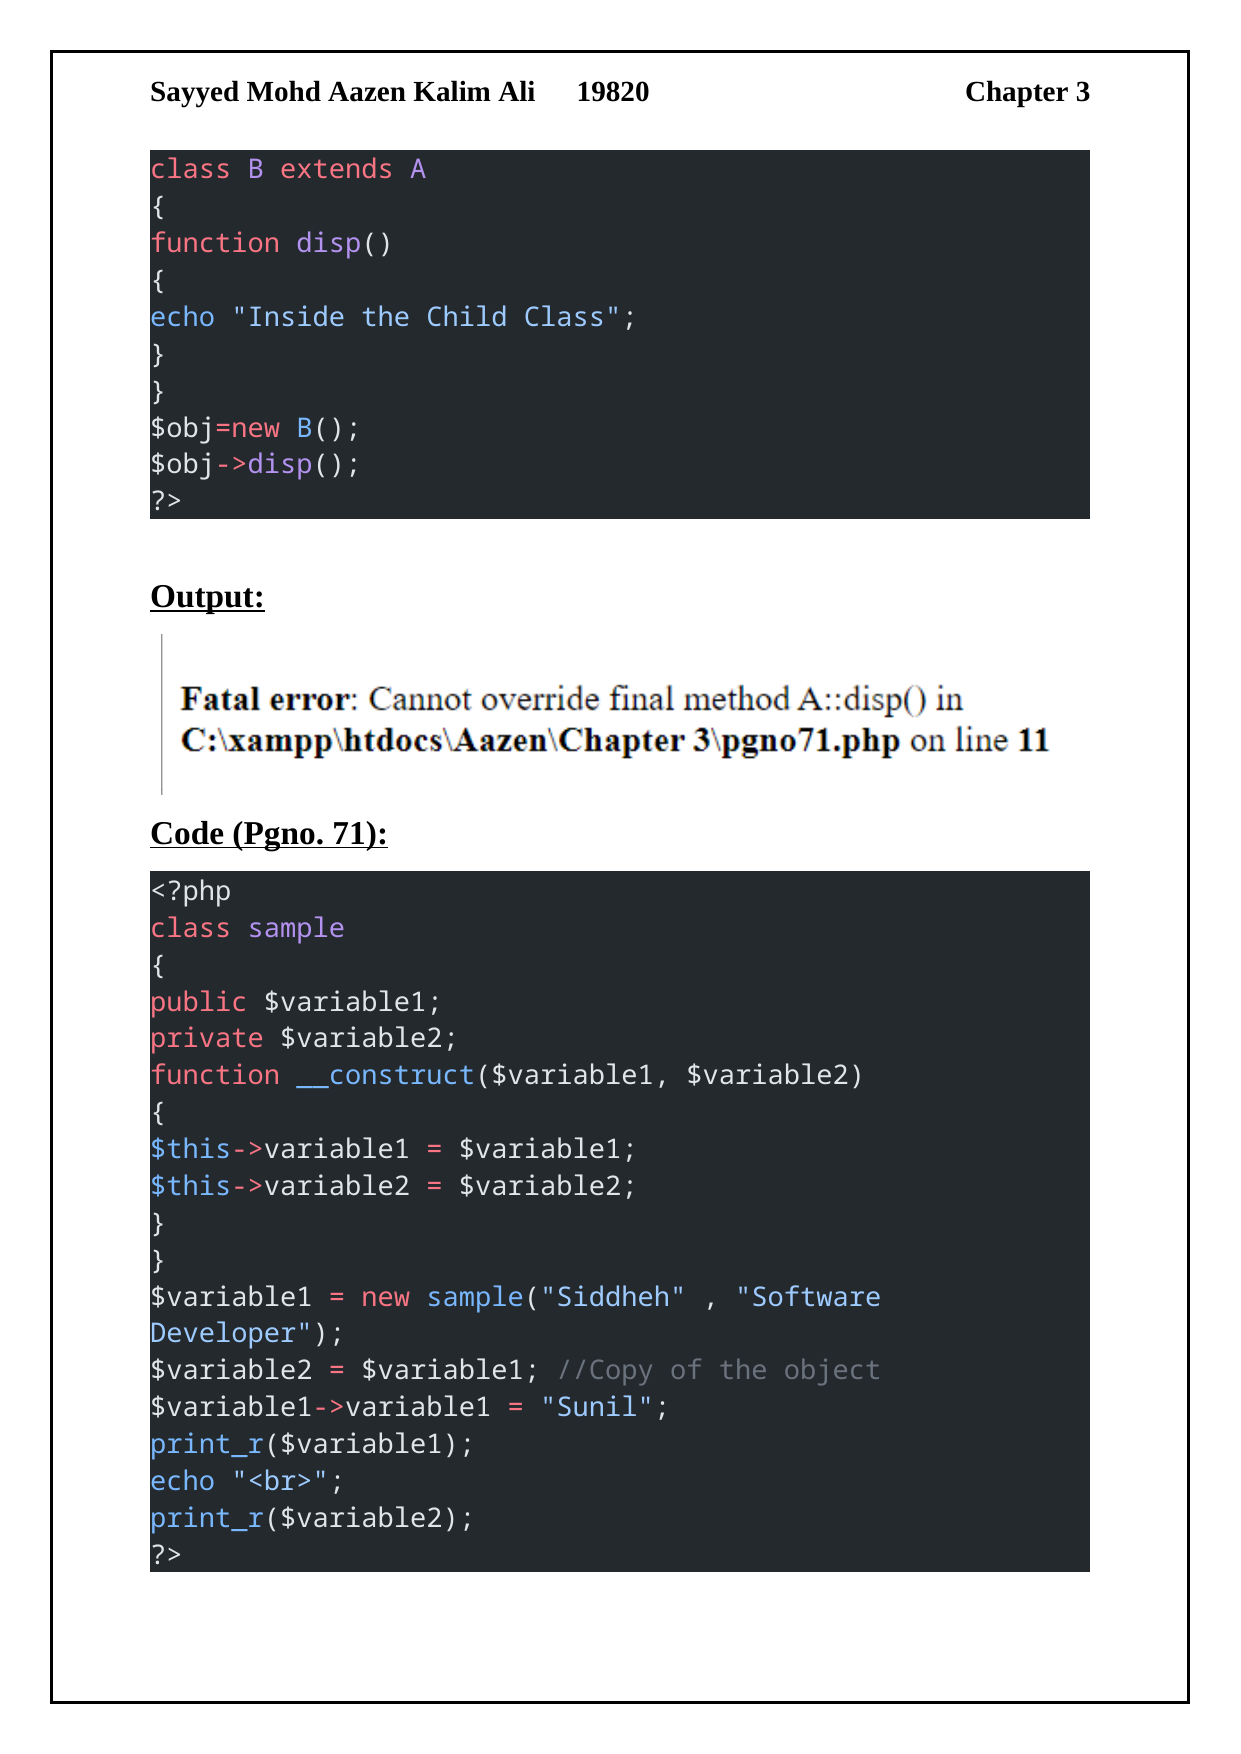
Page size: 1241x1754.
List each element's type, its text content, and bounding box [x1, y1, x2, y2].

text $obj=new B(); [150, 408, 1090, 445]
text { [150, 187, 1090, 224]
text } [150, 1203, 1090, 1240]
text { [150, 945, 1090, 982]
text $obj->disp(); [150, 445, 1090, 482]
text $variable1 = new sample("Siddheh" , "Software Developer"); [150, 1277, 1090, 1351]
text $this->variable2 = $variable2; [150, 1166, 1090, 1203]
picture [161, 634, 1097, 795]
text { [150, 261, 1090, 297]
text class B extends A [150, 150, 1090, 187]
text Code (Pgno. 71): [150, 813, 1090, 852]
text function disp() [150, 224, 1090, 261]
text echo "Inside the Child Class"; [150, 297, 1090, 334]
text ?> [150, 482, 1090, 519]
text Output: [150, 577, 1090, 615]
text $variable1->variable1 = "Sunil"; [150, 1388, 1090, 1424]
text <?php [150, 871, 1090, 908]
text } [150, 371, 1090, 408]
text ?> [150, 1535, 1090, 1572]
text } [150, 1240, 1090, 1277]
text print_r($variable1); [150, 1424, 1090, 1461]
text } [150, 334, 1090, 371]
text $this->variable1 = $variable1; [150, 1129, 1090, 1166]
text $variable2 = $variable1; //Copy of the object [150, 1351, 1090, 1388]
text function __construct($variable1, $variable2) [150, 1056, 1090, 1093]
text echo "<br>"; [150, 1461, 1090, 1498]
text print_r($variable2); [150, 1498, 1090, 1535]
text class sample [150, 908, 1090, 945]
text public $variable1; [150, 982, 1090, 1019]
text { [150, 1093, 1090, 1129]
text private $variable2; [150, 1019, 1090, 1056]
